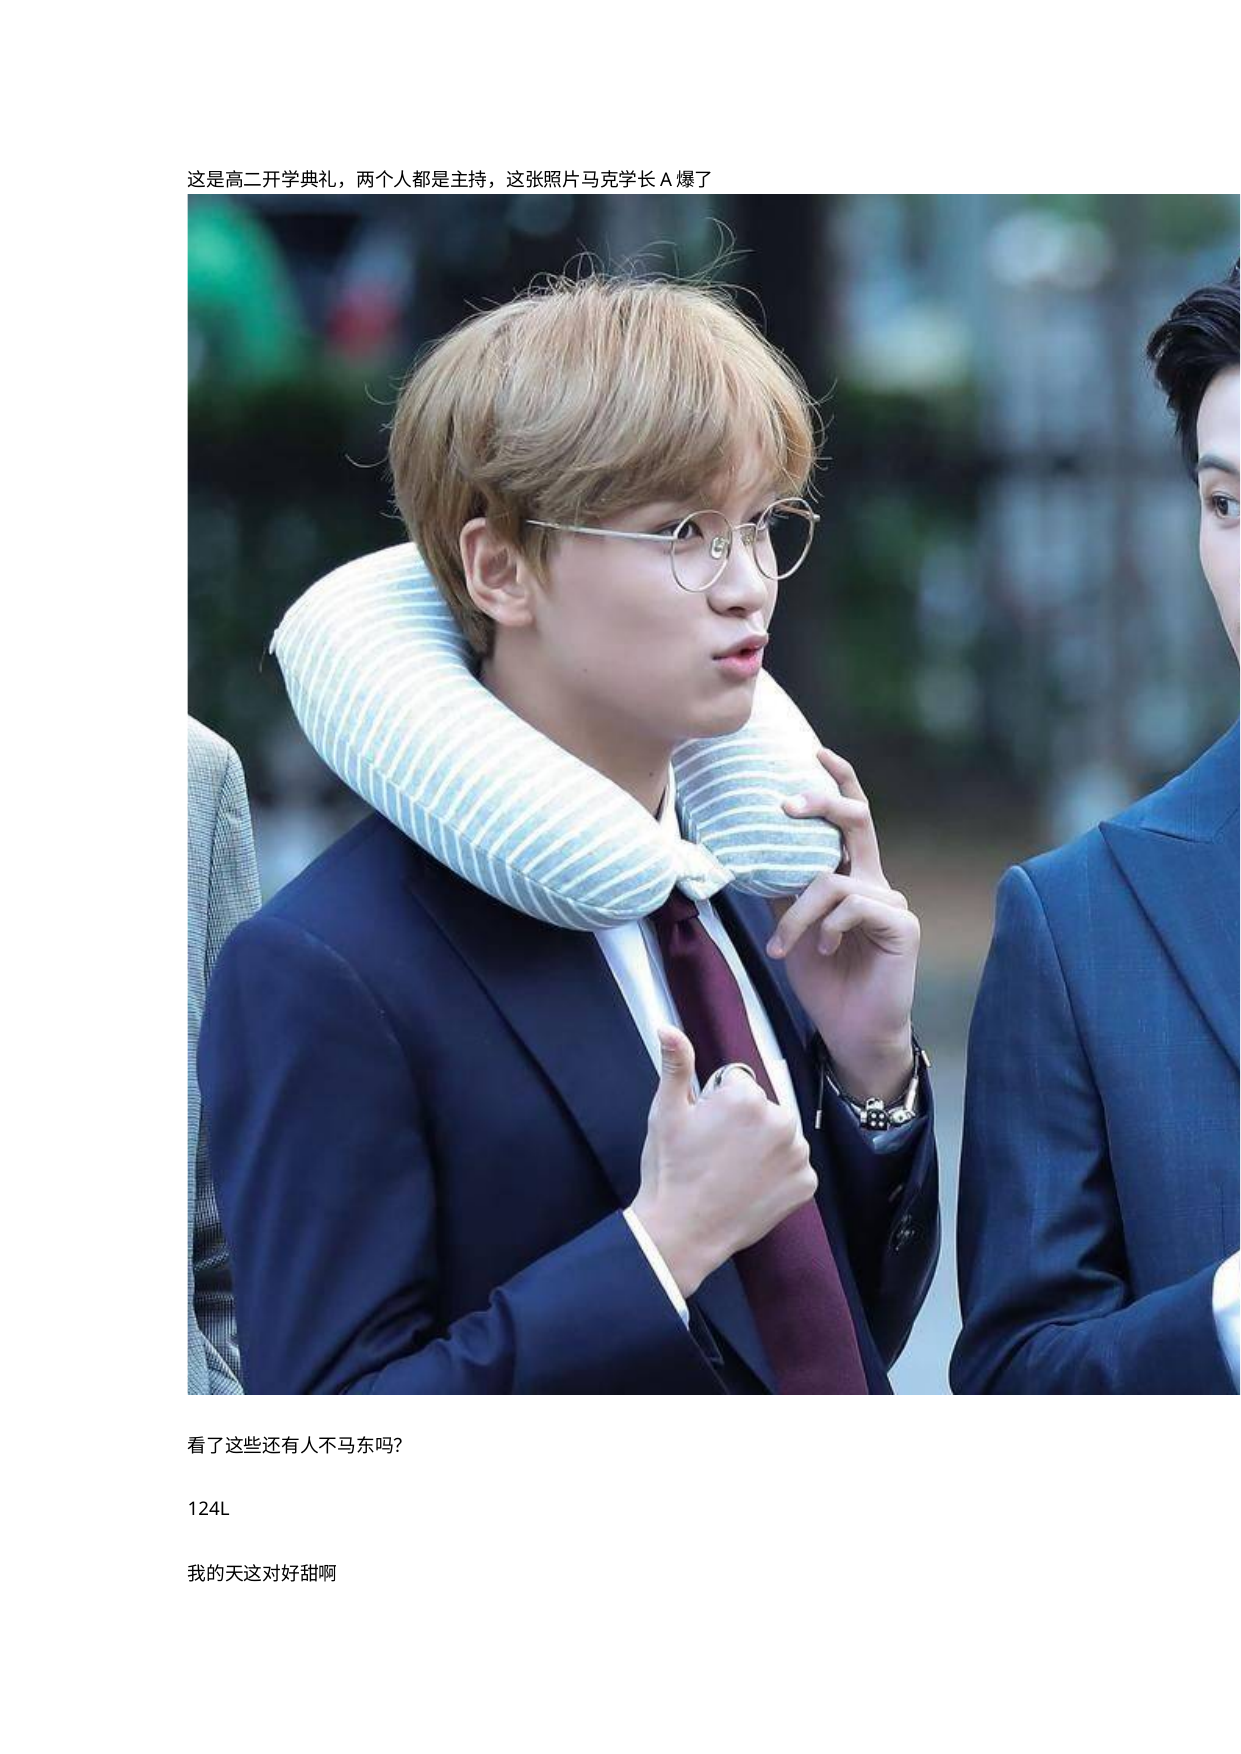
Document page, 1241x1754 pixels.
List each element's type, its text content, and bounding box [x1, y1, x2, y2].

text 我的天这对好甜啊 [187, 1556, 1053, 1588]
text 看了这些还有人不马东吗？ [187, 1428, 1053, 1461]
text 这是高二开学典礼，两个人都是主持，这张照片马克学长A爆了 [187, 162, 1053, 194]
text 124L [187, 1492, 1053, 1524]
picture [187, 194, 1241, 1395]
